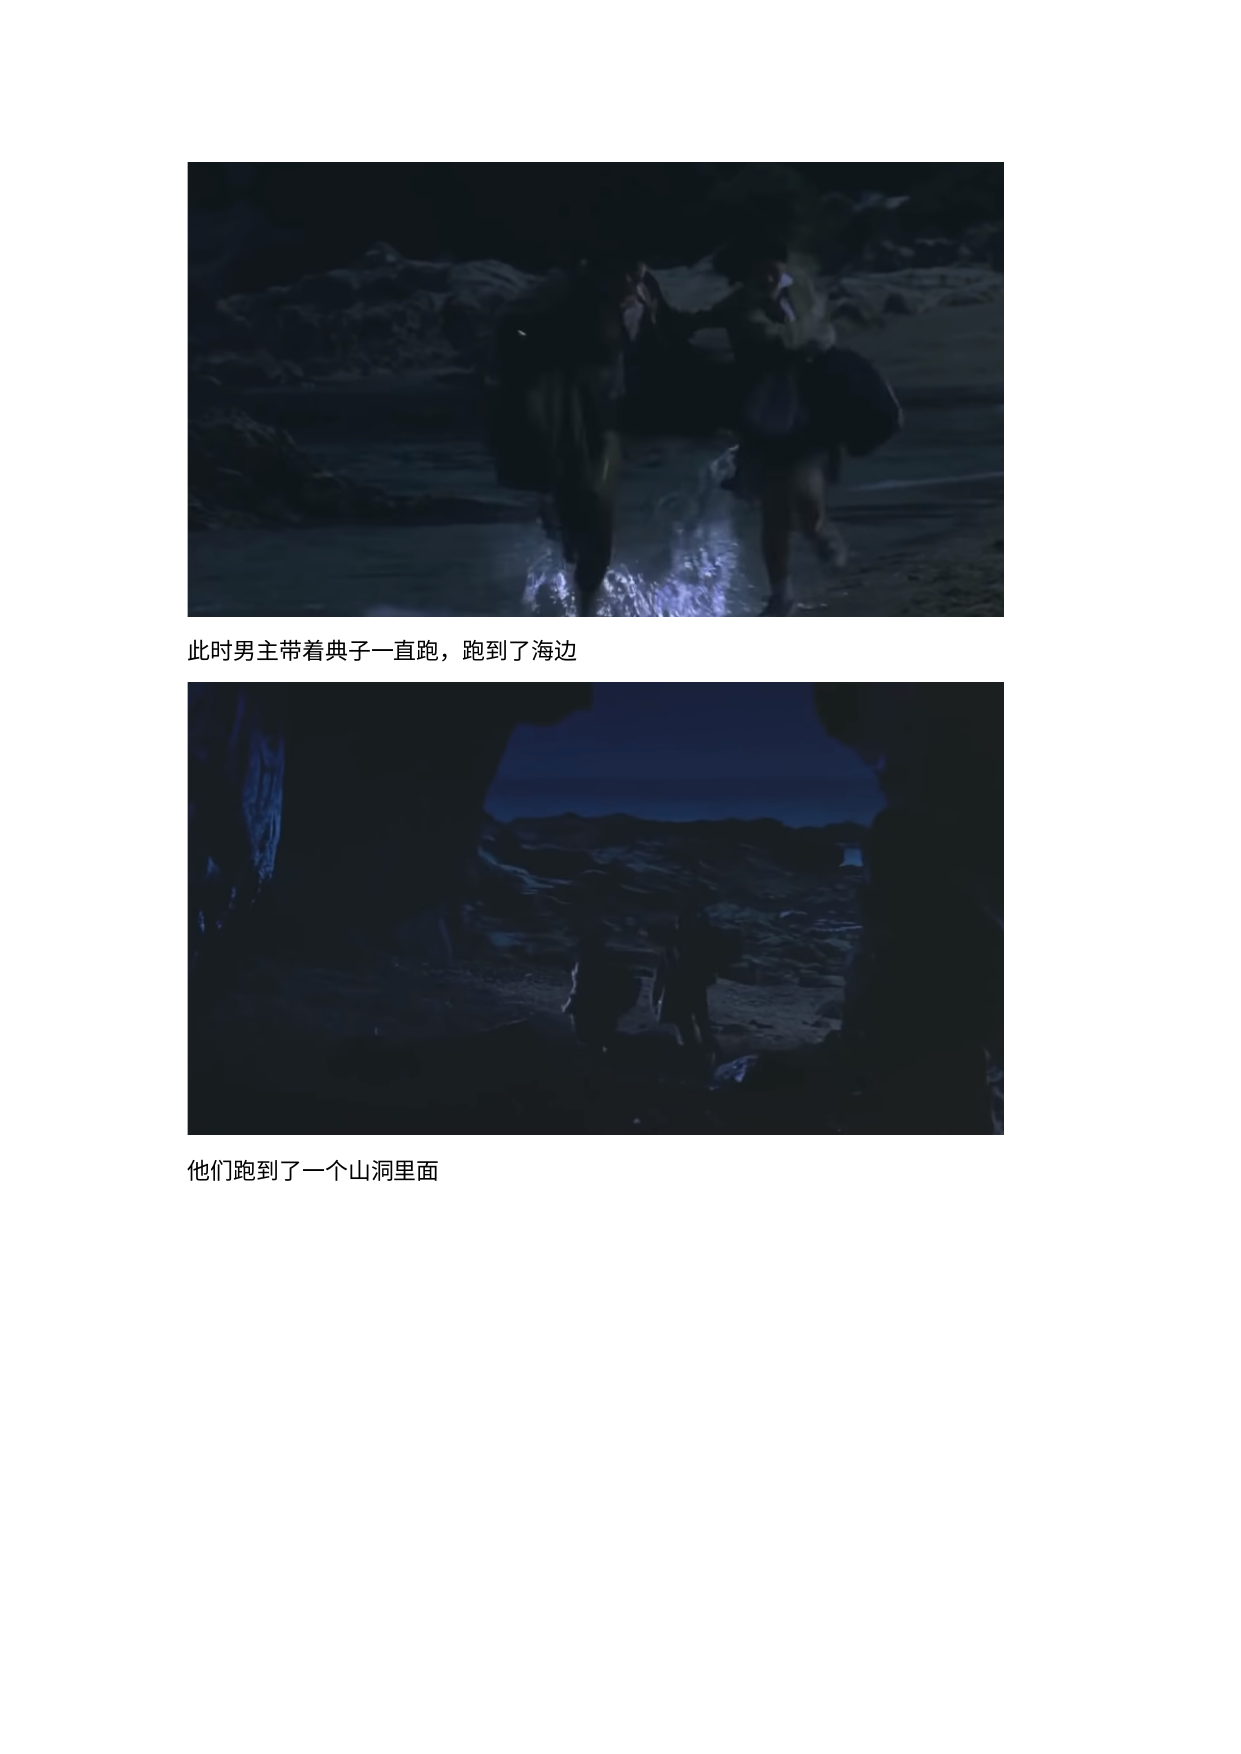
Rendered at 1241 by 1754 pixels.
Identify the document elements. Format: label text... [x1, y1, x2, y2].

picture [187, 682, 1004, 1135]
picture [187, 162, 1004, 617]
text 此时男主带着典子一直跑，跑到了海边 [187, 617, 1053, 682]
text 他们跑到了一个山洞里面 [187, 1137, 1053, 1202]
